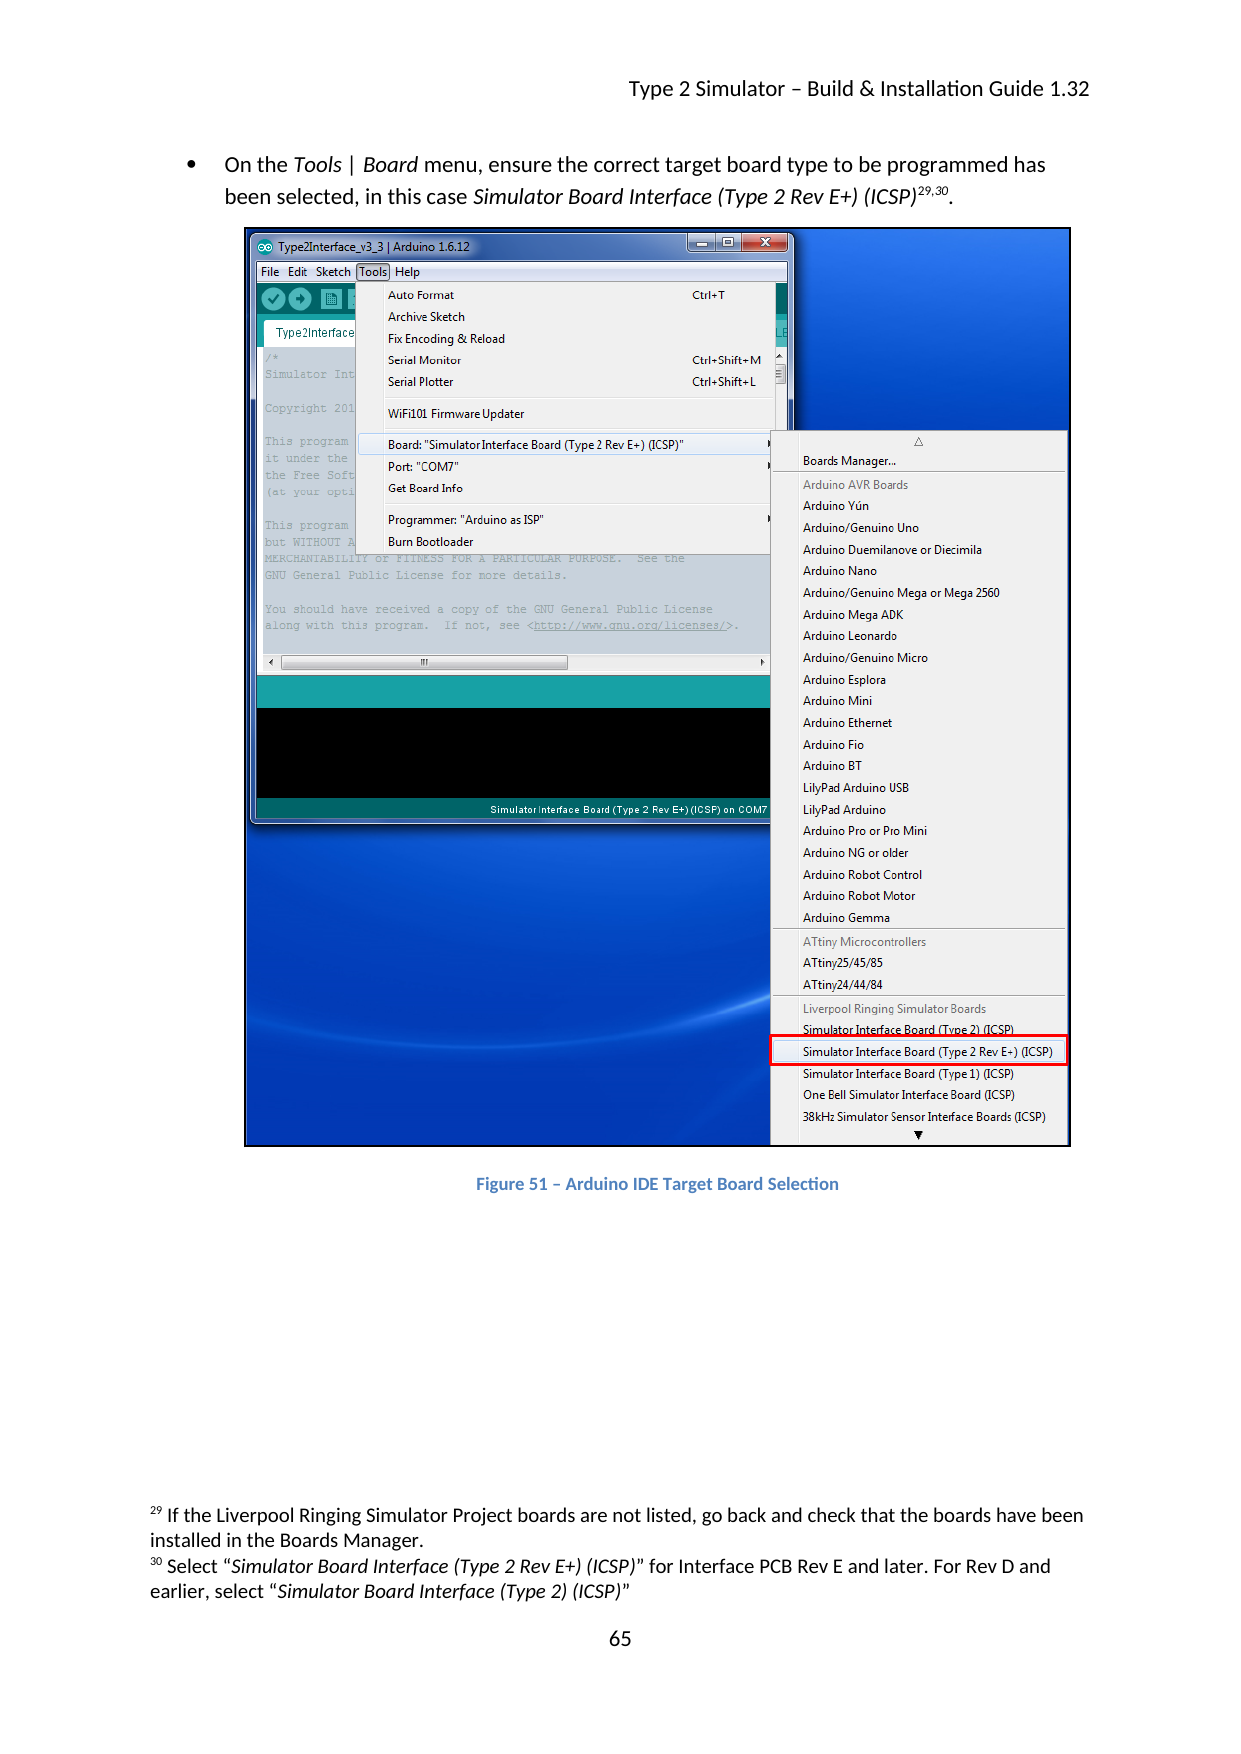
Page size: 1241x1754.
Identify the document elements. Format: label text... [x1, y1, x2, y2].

text Figure 51 – Arduino IDE Target Board Selection [225, 1172, 1090, 1195]
picture [246, 229, 1069, 1145]
list On the Tools | Board menu, ensure the correct target board type to be programmed has been selected, in this case Simulator Board Interface (Type 2 Rev E+) (ICSP),. [187, 150, 1090, 210]
